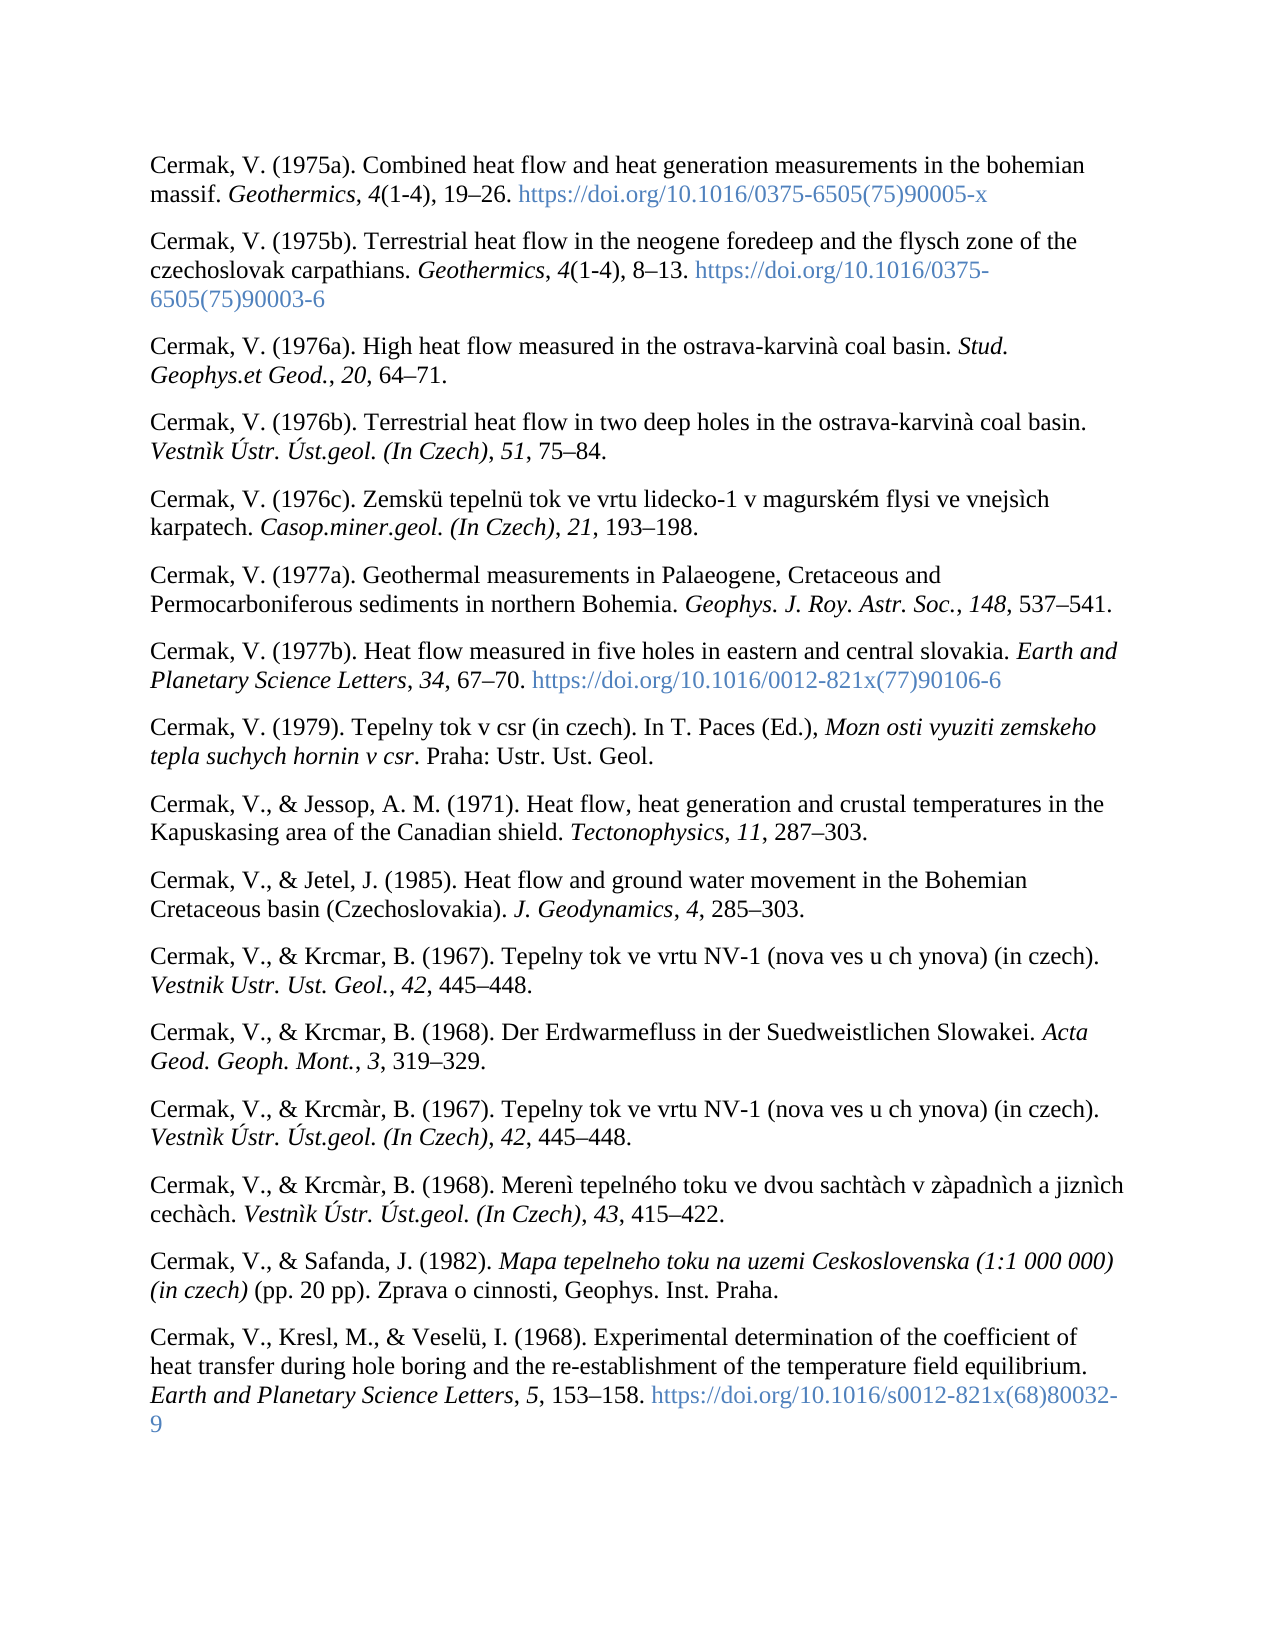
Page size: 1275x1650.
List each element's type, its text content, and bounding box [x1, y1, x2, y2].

text Cermak, V., & Safanda, J. (1982). Mapa tepelneho toku na uzemi Ceskoslovenska (1:1 000 000) (in czech) (pp. 20 pp). Zprava o cinnosti, Geophys. Inst. Praha. [150, 1246, 1125, 1304]
text Cermak, V. (1979). Tepelny tok v csr (in czech). In T. Paces (Ed.), Mozn osti vyuziti zemskeho tepla suchych hornin v csr. Praha: Ustr. Ust. Geol. [150, 712, 1125, 770]
text Cermak, V. (1976b). Terrestrial heat flow in two deep holes in the ostrava-karvinà coal basin. Vestnìk Ústr. Úst.geol. (In Czech), 51, 75–84. [150, 407, 1125, 465]
text Cermak, V., & Krcmàr, B. (1967). Tepelny tok ve vrtu NV-1 (nova ves u ch ynova) (in czech). Vestnìk Ústr. Úst.geol. (In Czech), 42, 445–448. [150, 1094, 1125, 1151]
text Cermak, V. (1977b). Heat flow measured in five holes in eastern and central slovakia. Earth and Planetary Science Letters, 34, 67–70. https://doi.org/10.1016/0012-821x(77)90106-6 [150, 636, 1125, 694]
text Cermak, V., & Krcmar, B. (1968). Der Erdwarmefluss in der Suedweistlichen Slowakei. Acta Geod. Geoph. Mont., 3, 319–329. [150, 1017, 1125, 1075]
text Cermak, V. (1976c). Zemskü tepelnü tok ve vrtu lidecko-1 v magurském flysi ve vnejsìch karpatech. Casop.miner.geol. (In Czech), 21, 193–198. [150, 484, 1125, 541]
text Cermak, V., & Krcmar, B. (1967). Tepelny tok ve vrtu NV-1 (nova ves u ch ynova) (in czech). Vestnik Ustr. Ust. Geol., 42, 445–448. [150, 941, 1125, 999]
text Cermak, V. (1976a). High heat flow measured in the ostrava-karvinà coal basin. Stud. Geophys.et Geod., 20, 64–71. [150, 331, 1125, 389]
text Cermak, V., & Krcmàr, B. (1968). Merenì tepelného toku ve dvou sachtàch v zàpadnìch a jiznìch cechàch. Vestnìk Ústr. Úst.geol. (In Czech), 43, 415–422. [150, 1170, 1125, 1227]
text Cermak, V. (1975b). Terrestrial heat flow in the neogene foredeep and the flysch zone of the czechoslovak carpathians. Geothermics, 4(1-4), 8–13. https://doi.org/10.1016/0375-6505(75)90003-6 [150, 226, 1125, 312]
text Cermak, V., Kresl, M., & Veselü, I. (1968). Experimental determination of the coefficient of heat transfer during hole boring and the re-establishment of the temperature field equilibrium. Earth and Planetary Science Letters, 5, 153–158. https://doi.org/10.1016/s0012-821x(68)80032-9 [150, 1322, 1125, 1437]
text Cermak, V., & Jetel, J. (1985). Heat flow and ground water movement in the Bohemian Cretaceous basin (Czechoslovakia). J. Geodynamics, 4, 285–303. [150, 865, 1125, 922]
text Cermak, V. (1975a). Combined heat flow and heat generation measurements in the bohemian massif. Geothermics, 4(1-4), 19–26. https://doi.org/10.1016/0375-6505(75)90005-x [150, 150, 1125, 207]
text Cermak, V., & Jessop, A. M. (1971). Heat flow, heat generation and crustal temperatures in the Kapuskasing area of the Canadian shield. Tectonophysics, 11, 287–303. [150, 789, 1125, 846]
text Cermak, V. (1977a). Geothermal measurements in Palaeogene, Cretaceous and Permocarboniferous sediments in northern Bohemia. Geophys. J. Roy. Astr. Soc., 148, 537–541. [150, 560, 1125, 617]
